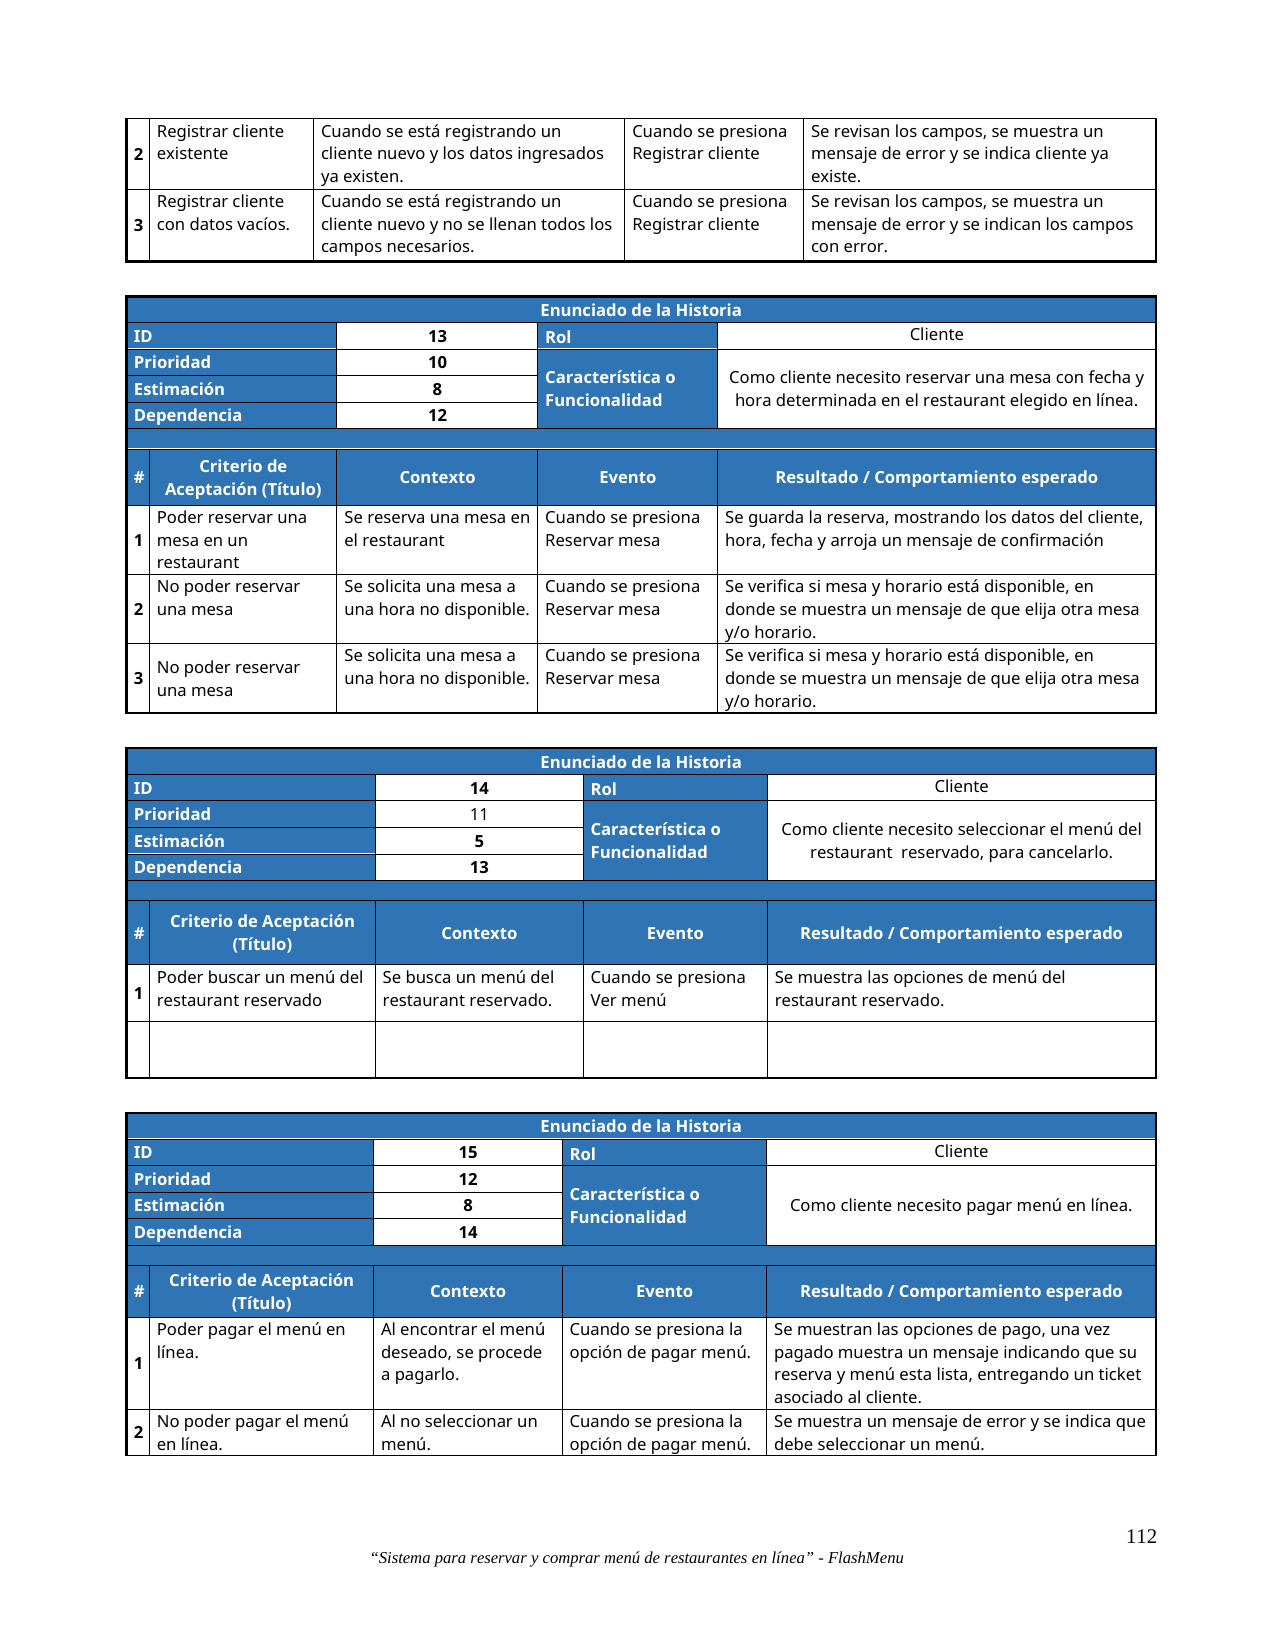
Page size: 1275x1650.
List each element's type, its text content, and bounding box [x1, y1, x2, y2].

table_cell Como cliente necesito seleccionar el menú del restaurant reservado, para cancelarlo. [768, 801, 1155, 880]
table_cell Se solicita una mesa a una hora no disponible. [337, 644, 537, 712]
table_cell Estimación [128, 828, 375, 853]
table_cell [128, 881, 1155, 900]
table_cell [128, 1022, 149, 1077]
table_cell 1 [128, 506, 149, 574]
table_cell Rol [584, 775, 767, 800]
table_cell 8 [374, 1193, 562, 1218]
table_cell Característica o Funcionalidad [563, 1166, 766, 1245]
table_cell 13 [337, 323, 537, 348]
table_cell No poder reservar una mesa [150, 644, 336, 712]
table_cell 12 [374, 1166, 562, 1192]
table_cell # [128, 901, 149, 964]
table_header Enunciado de la Historia [128, 298, 1155, 322]
table_cell Cuando se presiona Reservar mesa [538, 575, 717, 643]
table_cell Evento [584, 901, 767, 964]
table_cell Se revisan los campos, se muestra un mensaje de error y se indica cliente ya existe. [804, 119, 1155, 188]
table_cell [376, 1022, 583, 1077]
table_cell [584, 1022, 767, 1077]
table_cell 5 [376, 828, 583, 853]
table_cell # [128, 1266, 149, 1317]
table_cell 11 [376, 801, 583, 827]
table_cell 12 [337, 403, 537, 428]
table_cell Registrar cliente con datos vacíos. [150, 190, 313, 260]
table_cell Cuando se presiona la opción de pagar menú. [563, 1318, 766, 1408]
table_cell ID [128, 775, 375, 800]
table_cell Como cliente necesito pagar menú en línea. [767, 1166, 1155, 1245]
table_cell Rol [538, 323, 717, 348]
table_cell 15 [374, 1140, 562, 1165]
table_cell Dependencia [128, 855, 375, 880]
table_cell Poder pagar el menú en línea. [150, 1318, 373, 1408]
table_cell [128, 429, 1155, 448]
table_cell Cuando se presiona Reservar mesa [538, 644, 717, 712]
table_cell [150, 1022, 375, 1077]
table_cell Prioridad [128, 1166, 373, 1192]
table_cell Como cliente necesito reservar una mesa con fecha y hora determinada en el restaurant elegido en línea. [718, 350, 1155, 428]
table_cell Se reserva una mesa en el restaurant [337, 506, 537, 574]
table_cell Se busca un menú del restaurant reservado. [376, 965, 583, 1021]
table_cell Estimación [128, 1193, 373, 1218]
table_cell 10 [337, 350, 537, 375]
table_cell [768, 1022, 1155, 1077]
table_cell Se solicita una mesa a una hora no disponible. [337, 575, 537, 643]
table_cell Se verifica si mesa y horario está disponible, en donde se muestra un mensaje de que elija otra mesa y/o horario. [718, 644, 1155, 712]
table_cell Característica o Funcionalidad [584, 801, 767, 880]
table_cell Se muestra las opciones de menú del restaurant reservado. [768, 965, 1155, 1021]
table_cell ID [128, 1140, 373, 1165]
table_cell Criterio de Aceptación (Título) [150, 1266, 373, 1317]
table_cell No poder reservar una mesa [150, 575, 336, 643]
table_cell Dependencia [128, 403, 336, 428]
table_cell Contexto [374, 1266, 562, 1317]
table_cell 13 [376, 855, 583, 880]
table_cell Se revisan los campos, se muestra un mensaje de error y se indican los campos con error. [804, 190, 1155, 260]
table_cell 3 [128, 190, 149, 260]
table_cell Poder buscar un menú del restaurant reservado [150, 965, 375, 1021]
table_cell Se guarda la reserva, mostrando los datos del cliente, hora, fecha y arroja un mensaje de confirmación [718, 506, 1155, 574]
table_cell 14 [374, 1219, 562, 1245]
table_cell Cuando se presiona la opción de pagar menú. [563, 1410, 766, 1455]
table_cell 1 [128, 965, 149, 1021]
table_cell Característica o Funcionalidad [538, 350, 717, 428]
table_cell Prioridad [128, 801, 375, 827]
table_cell Al no seleccionar un menú. [374, 1410, 562, 1455]
table_cell 3 [128, 644, 149, 712]
table_cell 14 [376, 775, 583, 800]
table_cell 2 [128, 119, 149, 188]
table_cell ID [128, 323, 336, 348]
table_cell 8 [337, 376, 537, 402]
table_cell Prioridad [128, 350, 336, 375]
table_cell # [128, 450, 149, 505]
table_cell Criterio de Aceptación (Título) [150, 901, 375, 964]
table_cell Registrar cliente existente [150, 119, 313, 188]
table_cell Se muestra un mensaje de error y se indica que debe seleccionar un menú. [767, 1410, 1155, 1455]
table_cell Se muestran las opciones de pago, una vez pagado muestra un mensaje indicando que su reserva y menú esta lista, entregando un ticket asociado al cliente. [767, 1318, 1155, 1408]
table_cell Cuando se presiona Registrar cliente [625, 190, 803, 260]
table_cell Cliente [718, 323, 1155, 348]
table_cell Resultado / Comportamiento esperado [768, 901, 1155, 964]
table_cell 2 [128, 575, 149, 643]
table_cell Rol [563, 1140, 766, 1165]
table_cell Evento [563, 1266, 766, 1317]
table_cell 1 [128, 1318, 149, 1408]
table_cell Poder reservar una mesa en un restaurant [150, 506, 336, 574]
table_cell No poder pagar el menú en línea. [150, 1410, 373, 1455]
table_cell 2 [128, 1410, 149, 1455]
table_cell Resultado / Comportamiento esperado [718, 450, 1155, 505]
table_cell Estimación [128, 376, 336, 402]
table_cell Resultado / Comportamiento esperado [767, 1266, 1155, 1317]
table_header Enunciado de la Historia [128, 749, 1155, 774]
table_cell Se verifica si mesa y horario está disponible, en donde se muestra un mensaje de que elija otra mesa y/o horario. [718, 575, 1155, 643]
table_cell Contexto [337, 450, 537, 505]
table_cell [128, 1246, 1155, 1265]
table_cell Cuando se presiona Ver menú [584, 965, 767, 1021]
table_cell Cuando se presiona Reservar mesa [538, 506, 717, 574]
table_cell Al encontrar el menú deseado, se procede a pagarlo. [374, 1318, 562, 1408]
table_cell Cliente [768, 775, 1155, 800]
table_cell Evento [538, 450, 717, 505]
table_cell Criterio de Aceptación (Título) [150, 450, 336, 505]
table_cell Cliente [767, 1140, 1155, 1165]
table_cell Cuando se está registrando un cliente nuevo y no se llenan todos los campos necesarios. [314, 190, 624, 260]
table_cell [625, 119, 803, 188]
table_cell Cuando se está registrando un cliente nuevo y los datos ingresados ya existen. [314, 119, 624, 188]
table_header Enunciado de la Historia [128, 1114, 1155, 1138]
table_cell Dependencia [128, 1219, 373, 1245]
table_cell Contexto [376, 901, 583, 964]
